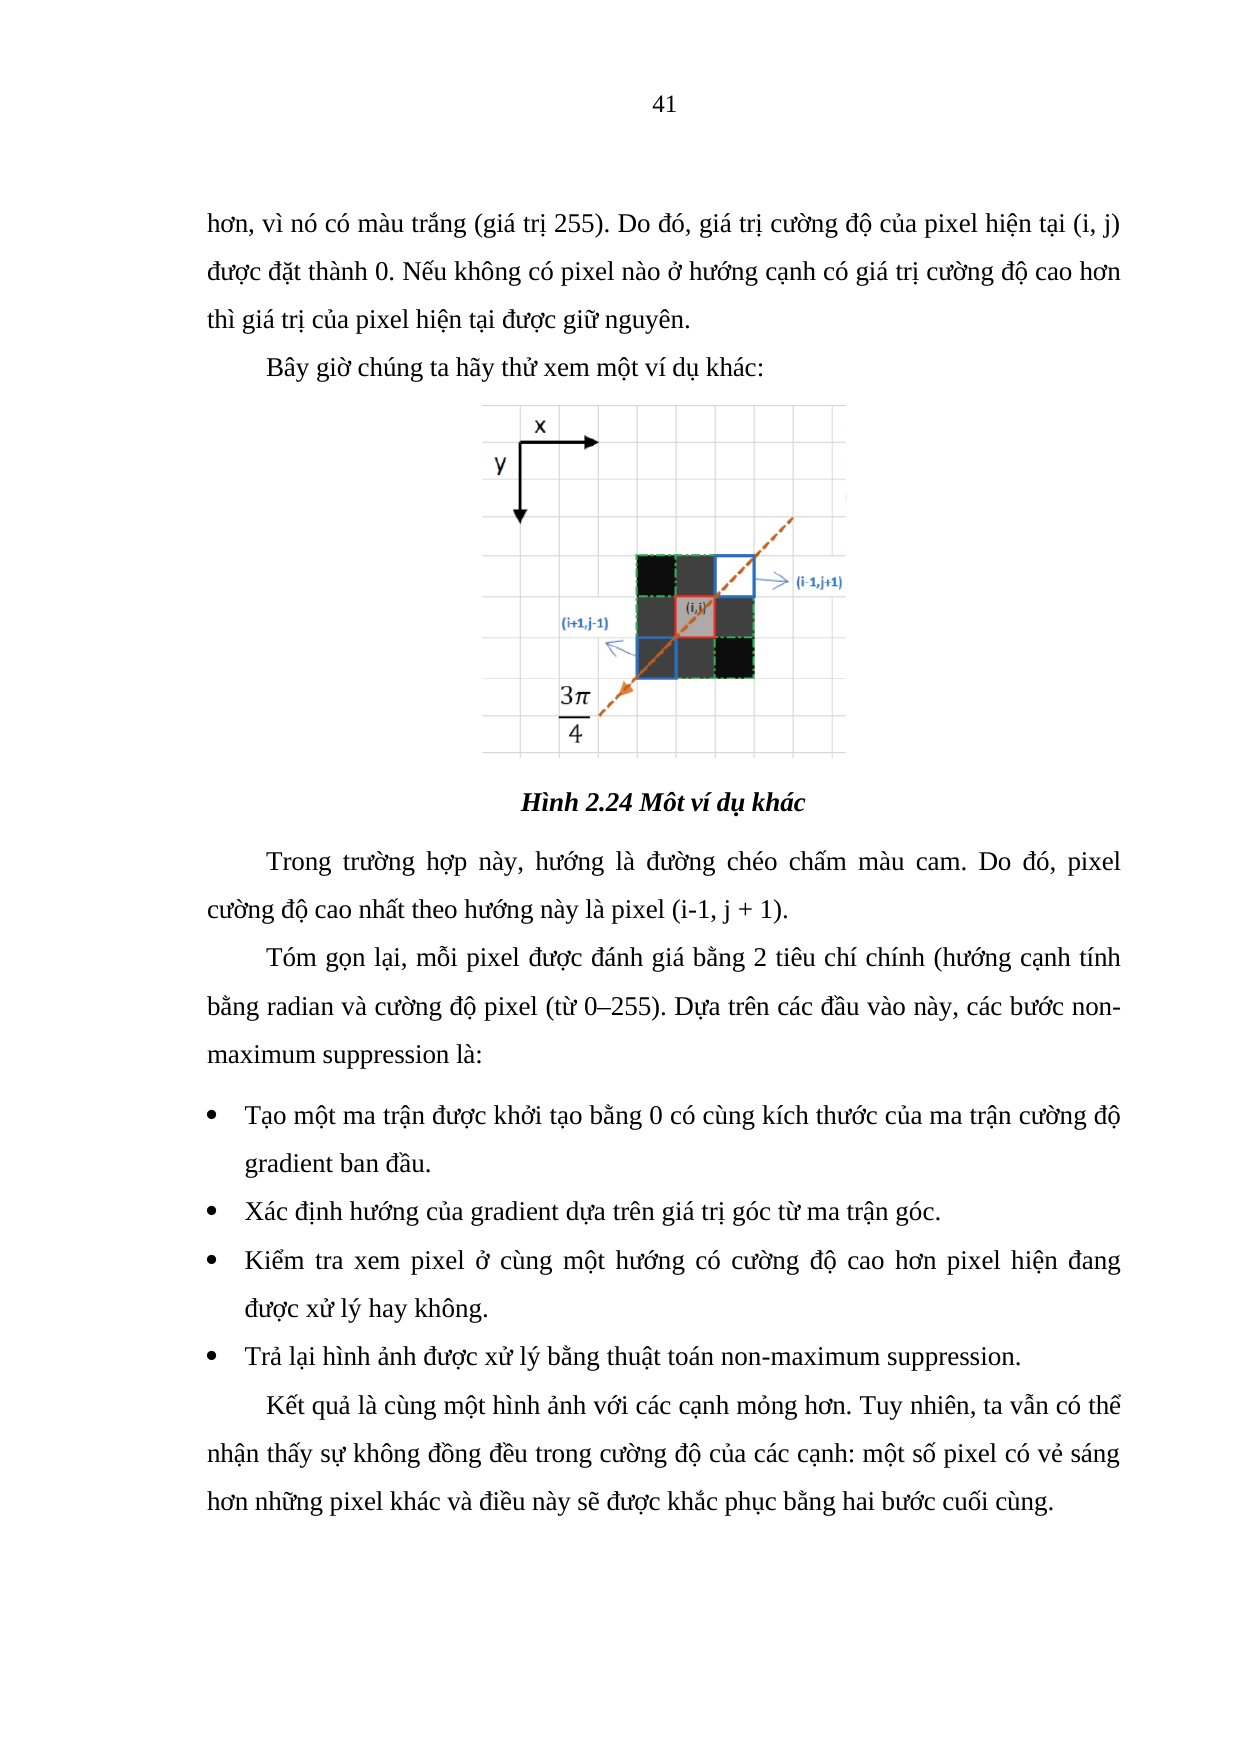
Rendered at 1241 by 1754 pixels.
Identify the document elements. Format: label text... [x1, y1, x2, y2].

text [207, 207, 1122, 334]
text Kết quả là cùng một hình ảnh với các cạnh mỏng hơn. Tuy nhiên, ta vẫn có thể nhận thấy sự không đồng đều trong cường độ của các cạnh: một số pixel có vẻ sáng hơn những pixel khác và điều này sẽ được khắc phục bằng hai bước cuối cùng. [207, 1389, 1122, 1516]
list Trả lại hình ảnh được xử lý bằng thuật toán non-maximum suppression. [207, 1340, 1122, 1372]
picture [482, 399, 847, 758]
text Hình 2.24 Môt ví dụ khác [207, 786, 1122, 817]
list Tạo một ma trận được khởi tạo bằng 0 có cùng kích thước của ma trận cường độ gradient ban đầu. [207, 1099, 1122, 1178]
list Xác định hướng của gradient dựa trên giá trị góc từ ma trận góc. [207, 1195, 1122, 1227]
list Kiểm tra xem pixel ở cùng một hướng có cường độ cao hơn pixel hiện đang được xử lý hay không. [207, 1244, 1122, 1323]
text Tóm gọn lại, mỗi pixel được đánh giá bằng 2 tiêu chí chính (hướng cạnh tính bằng radian và cường độ pixel (từ 0–255). Dựa trên các đầu vào này, các bước non-maximum suppression là: [207, 942, 1122, 1069]
text Bây giờ chúng ta hãy thử xem một ví dụ khác: [207, 351, 1122, 383]
text Trong trường hợp này, hướng là đường chéo chấm màu cam. Do đó, pixel cường độ cao nhất theo hướng này là pixel (i-1, j + 1). [207, 845, 1122, 924]
